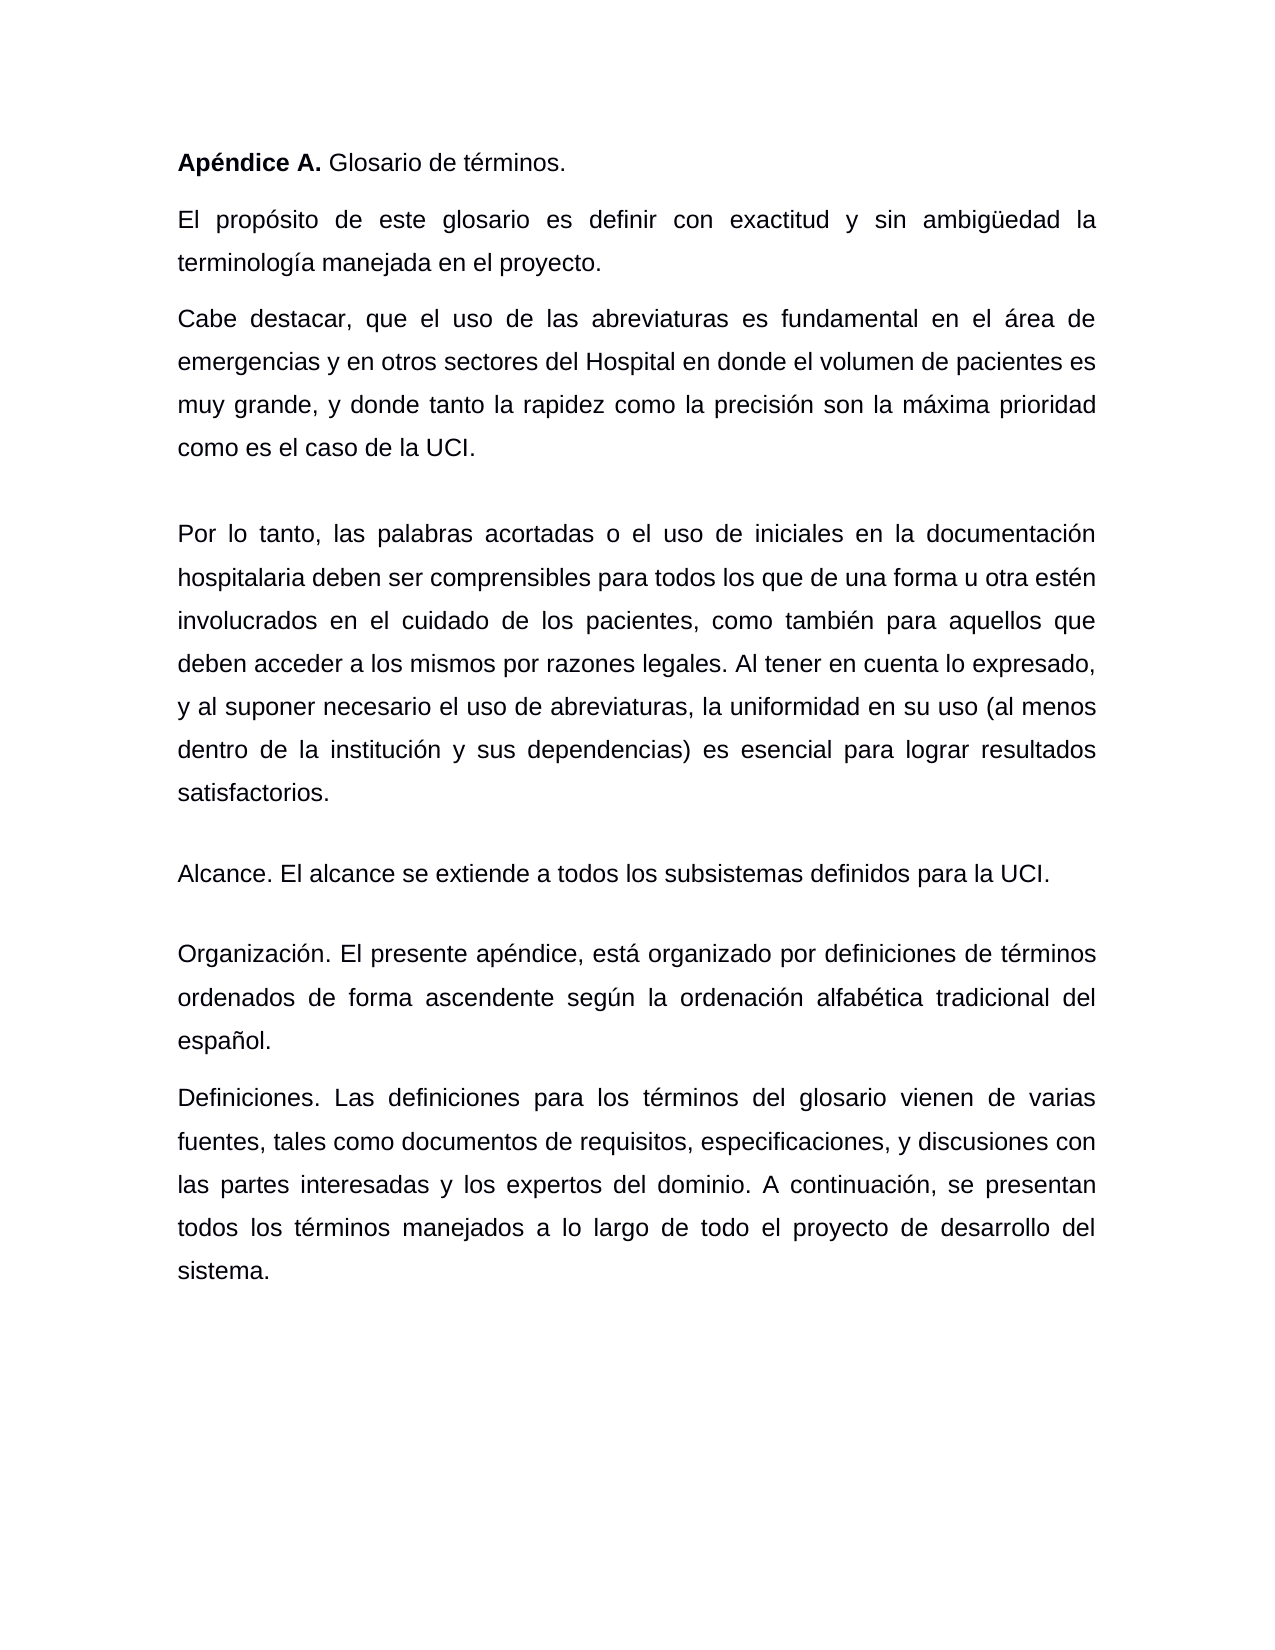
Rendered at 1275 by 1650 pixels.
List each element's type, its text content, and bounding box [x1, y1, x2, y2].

text Cabe destacar, que el uso de las abreviaturas es fundamental en el área de emergencias y en otros sectores del Hospital en donde el volumen de pacientes es muy grande, y donde tanto la rapidez como la precisión son la máxima prioridad como es el caso de la UCI. [177, 304, 1098, 462]
text Definiciones. Las definiciones para los términos del glosario vienen de varias fuentes, tales como documentos de requisitos, especificaciones, y discusiones con las partes interesadas y los expertos del dominio. A continuación, se presentan todos los términos manejados a lo largo de todo el proyecto de desarrollo del sistema. [177, 1083, 1098, 1285]
text Organización. El presente apéndice, está organizado por definiciones de términos ordenados de forma ascendente según la ordenación alfabética tradicional del español. [177, 939, 1098, 1054]
text El propósito de este glosario es definir con exactitud y sin ambigüedad la terminología manejada en el proyecto. [177, 234, 1098, 277]
text Apéndice A. Glosario de términos. [177, 148, 1098, 176]
subtitle Alcance. El alcance se extiende a todos los subsistemas definidos para la UCI. [177, 859, 1098, 888]
text Por lo tanto, las palabras acortadas o el uso de iniciales en la documentación hospitalaria deben ser comprensibles para todos los que de una forma u otra estén involucrados en el cuidado de los pacientes, como también para aquellos que deben acceder a los mismos por razones legales. Al tener en cuenta lo expresado, y al suponer necesario el uso de abreviaturas, la uniformidad en su uso (al menos dentro de la institución y sus dependencias) es esencial para lograr resultados satisfactorios. [177, 519, 1098, 807]
